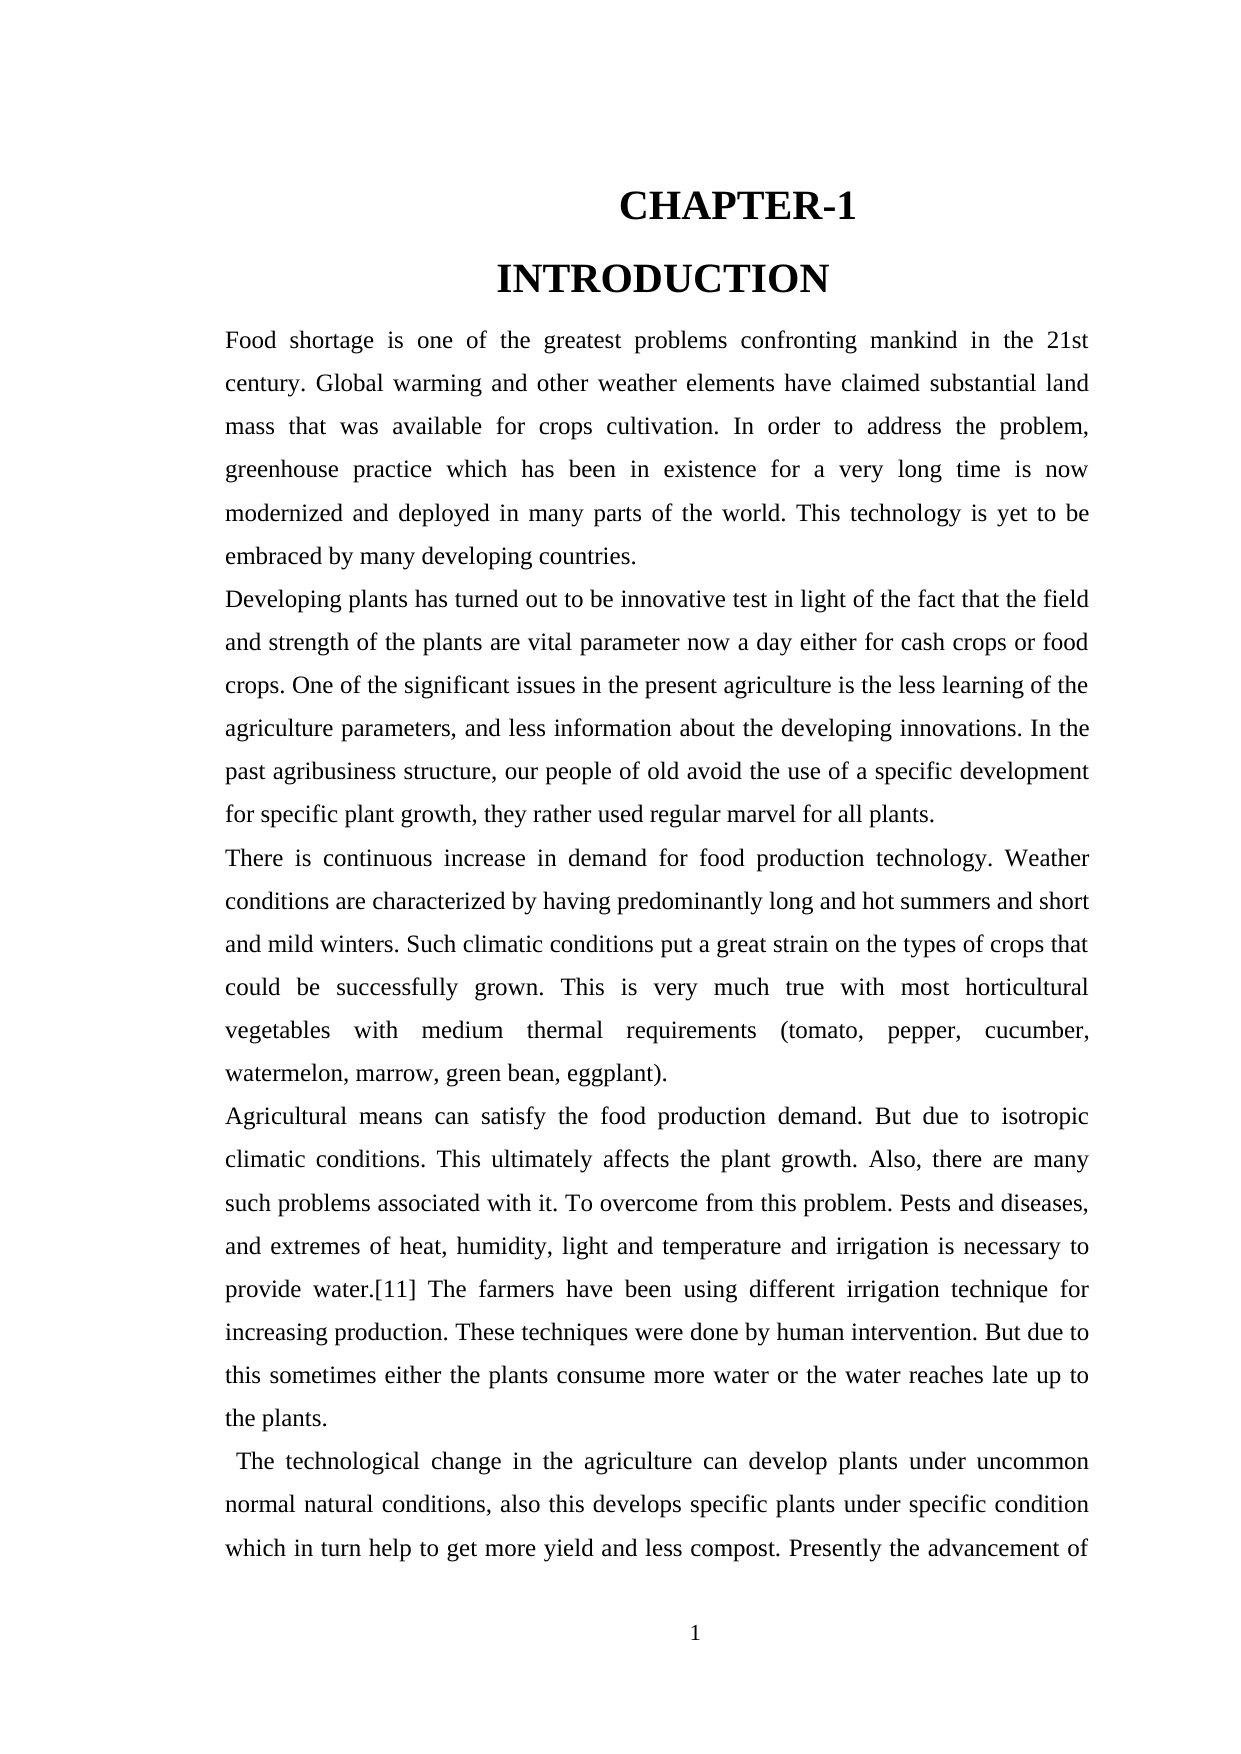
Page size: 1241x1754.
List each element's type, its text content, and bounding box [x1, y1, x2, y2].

subtitle CHAPTER-1 [225, 180, 1090, 228]
text Developing plants has turned out to be innovative test in light of the fact that the field and strength of the plants are vital parameter now a day either for cash crops or food crops. One of the significant issues in the present agriculture is the less learning of the agriculture parameters, and less information about the developing innovations. In the past agribusiness structure, our people of old avoid the use of a specific development for specific plant growth, they rather used regular marvel for all plants. [225, 584, 1090, 828]
text INTRODUCTION [225, 253, 1090, 301]
text Agricultural means can satisfy the food production demand. But due to isotropic climatic conditions. This ultimately affects the plant growth. Also, there are many such problems associated with it. To overcome from this problem. Pests and diseases, and extremes of heat, humidity, light and temperature and irrigation is necessary to provide water.[11] The farmers have been using different irrigation technique for increasing production. These techniques were done by human intervention. But due to this sometimes either the plants consume more water or the water reaches late up to the plants. [225, 1101, 1090, 1432]
text There is continuous increase in demand for food production technology. Weather conditions are characterized by having predominantly long and hot summers and short and mild winters. Such climatic conditions put a great strain on the types of crops that could be successfully grown. This is very much true with most horticultural vegetables with medium thermal requirements (tomato, pepper, cucumber, watermelon, marrow, green bean, eggplant). [225, 843, 1090, 1087]
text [225, 1446, 1090, 1561]
text Food shortage is one of the greatest problems confronting mankind in the 21st century. Global warming and other weather elements have claimed substantial land mass that was available for crops cultivation. In order to address the problem, greenhouse practice which has been in existence for a very long time is now modernized and deployed in many parts of the world. This technology is yet to be embraced by many developing countries. [225, 325, 1090, 569]
